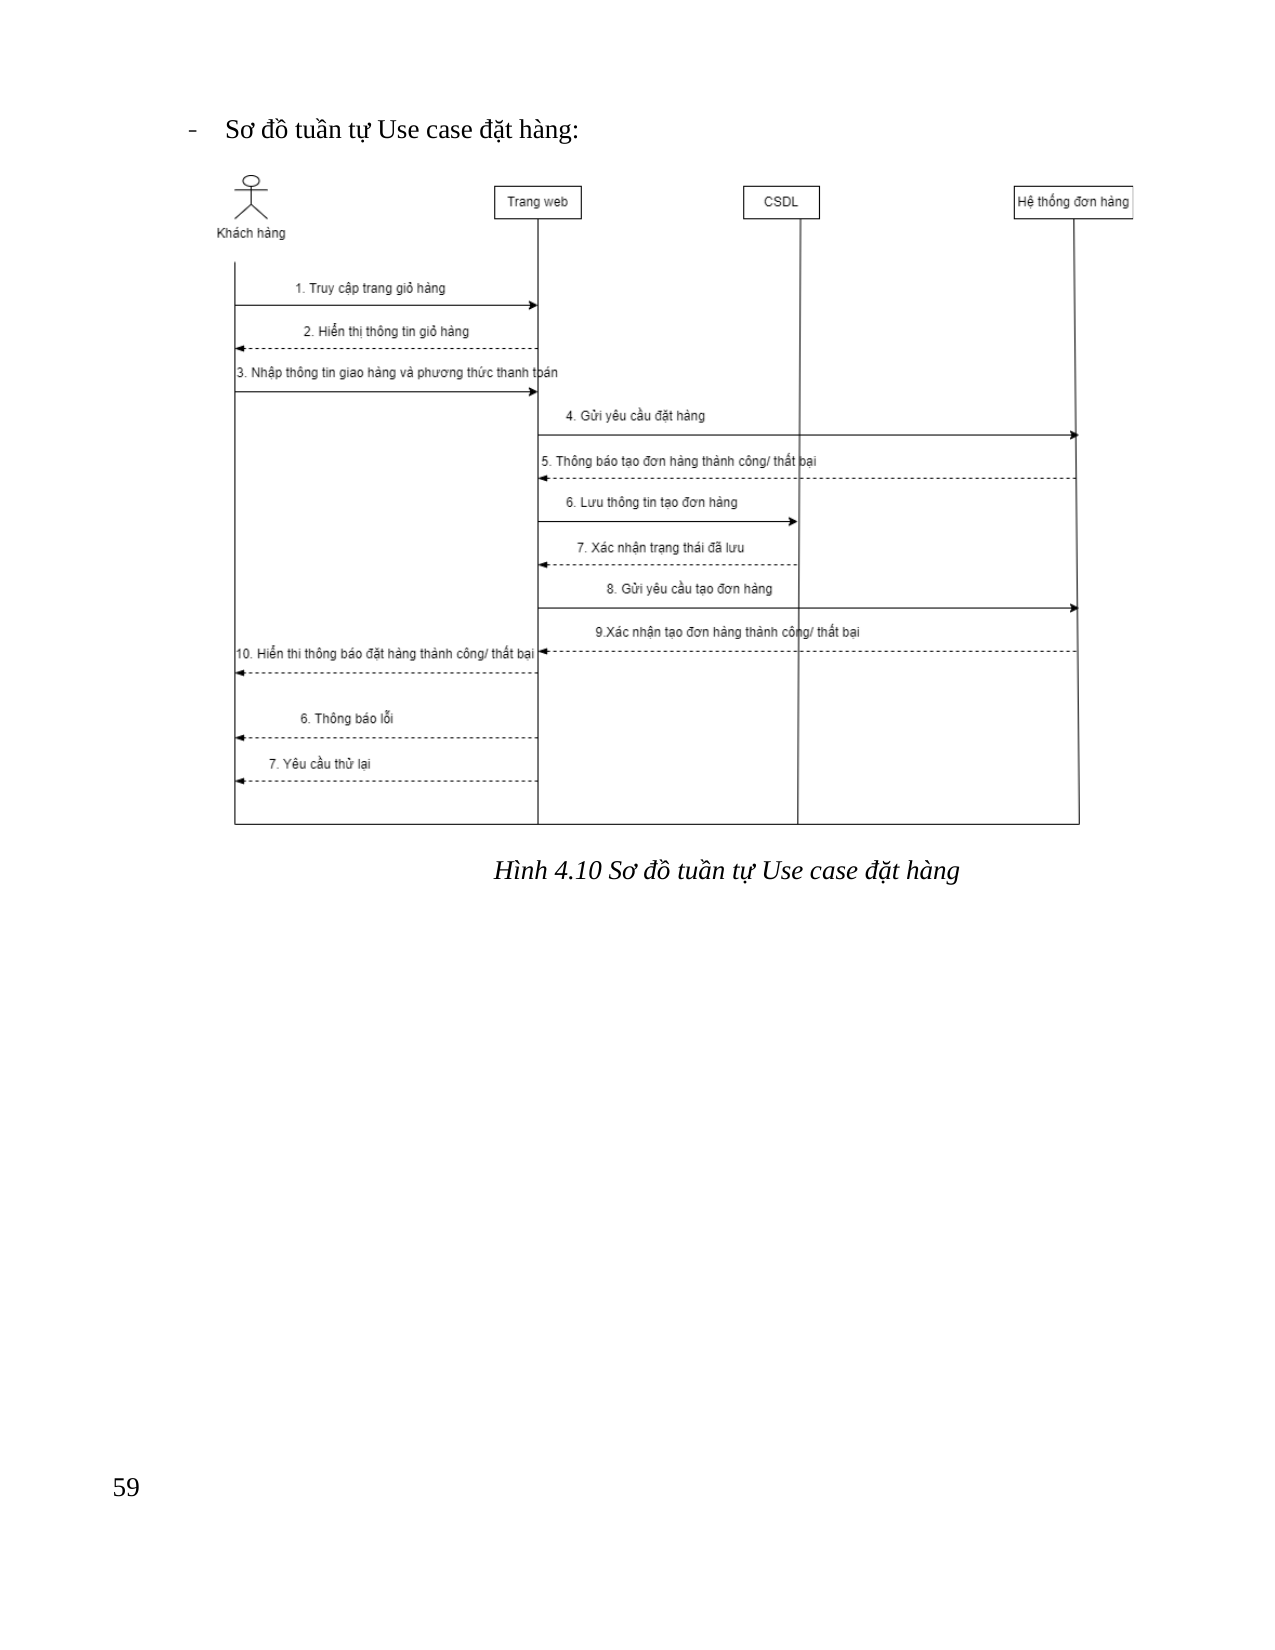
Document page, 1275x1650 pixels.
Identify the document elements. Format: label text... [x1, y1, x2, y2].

list Sơ đồ tuần tự Use case đặt hàng: [187, 110, 1162, 146]
text Hình 4.10 Sơ đồ tuần tự Use case đặt hàng [300, 854, 1157, 886]
picture [216, 175, 1134, 826]
